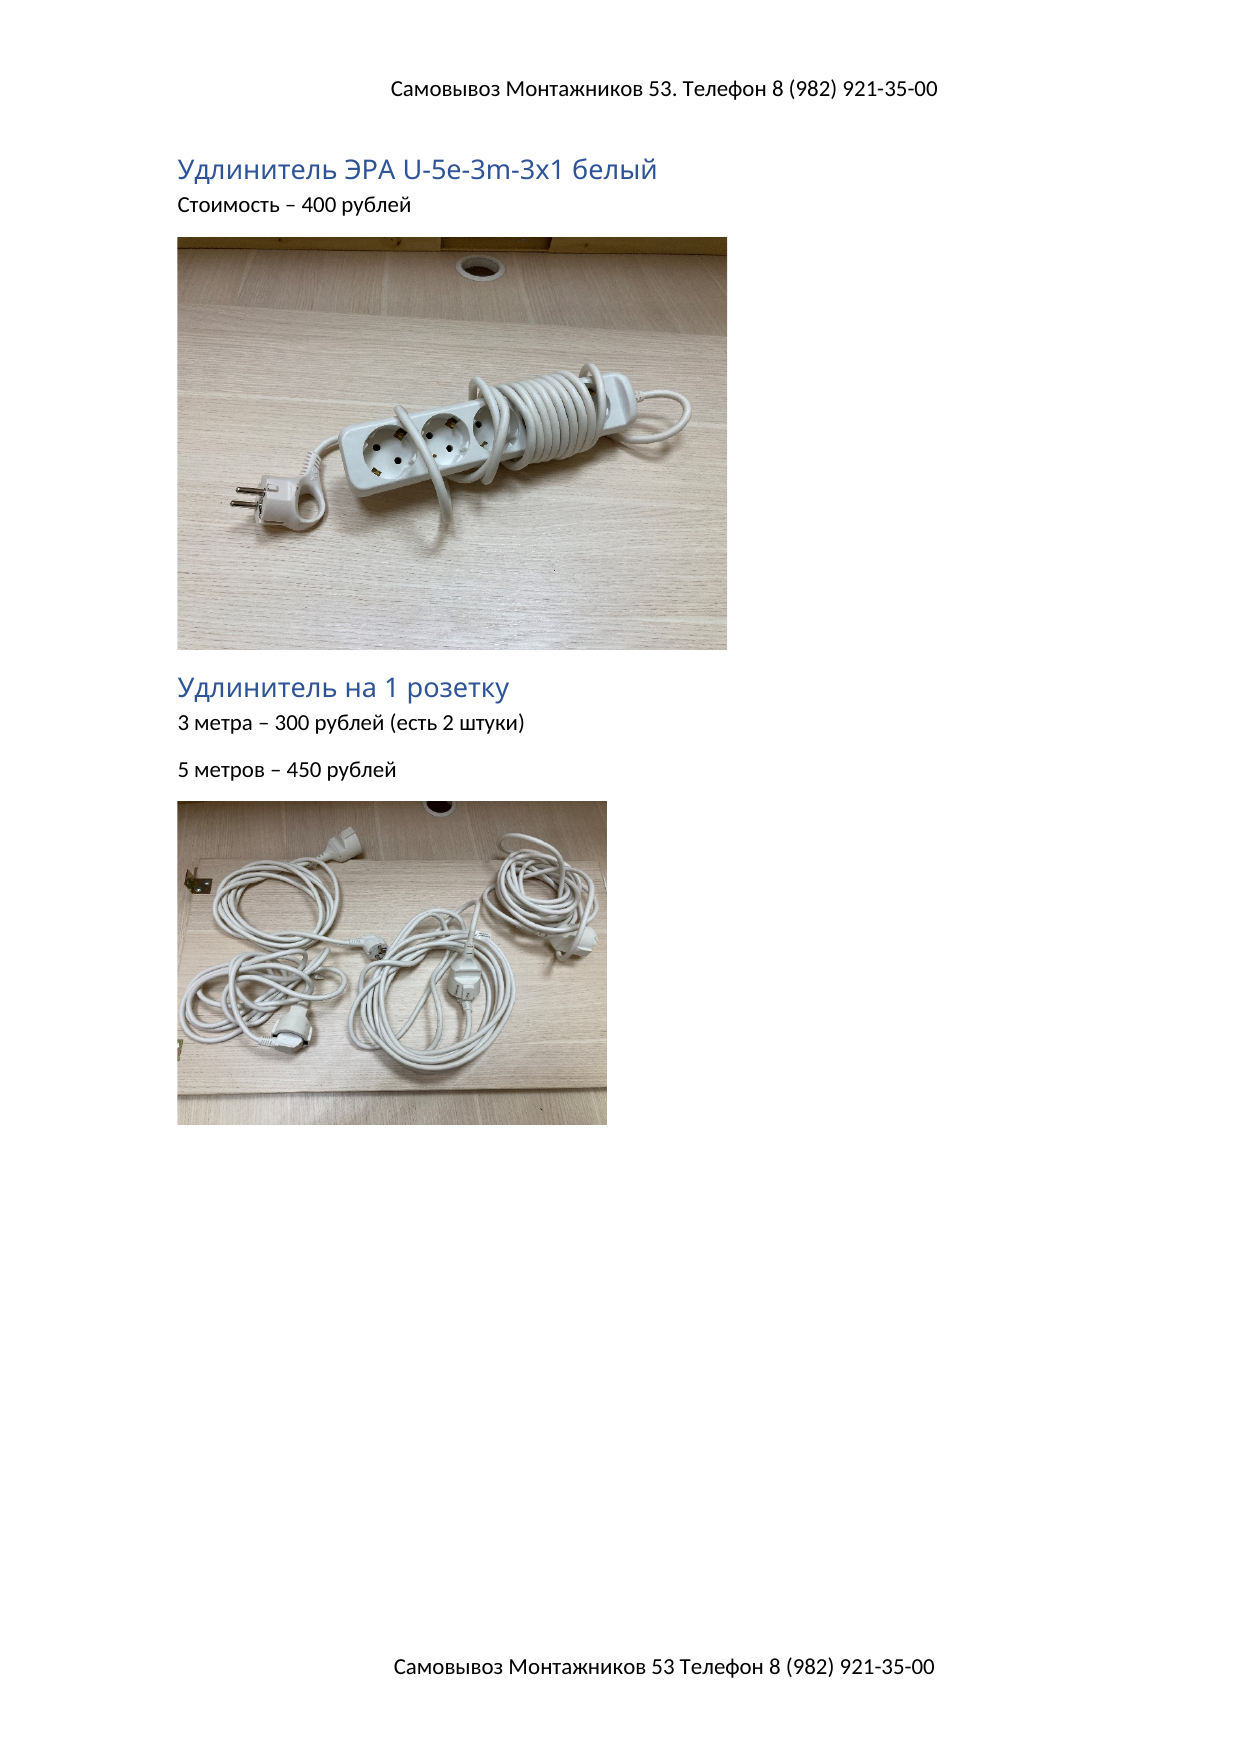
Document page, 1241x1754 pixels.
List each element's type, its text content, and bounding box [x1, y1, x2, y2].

subtitle Удлинитель ЭРА U-5e-3m-3x1 белый [177, 150, 1152, 187]
subtitle Удлинитель на 1 розетку [177, 668, 1152, 705]
picture [177, 801, 607, 1125]
text 3 метра – 300 рублей (есть 2 штуки) [177, 708, 1152, 736]
text 5 метров – 450 рублей [177, 755, 1152, 783]
picture [177, 237, 728, 650]
text Стоимость – 400 рублей [177, 190, 1152, 218]
